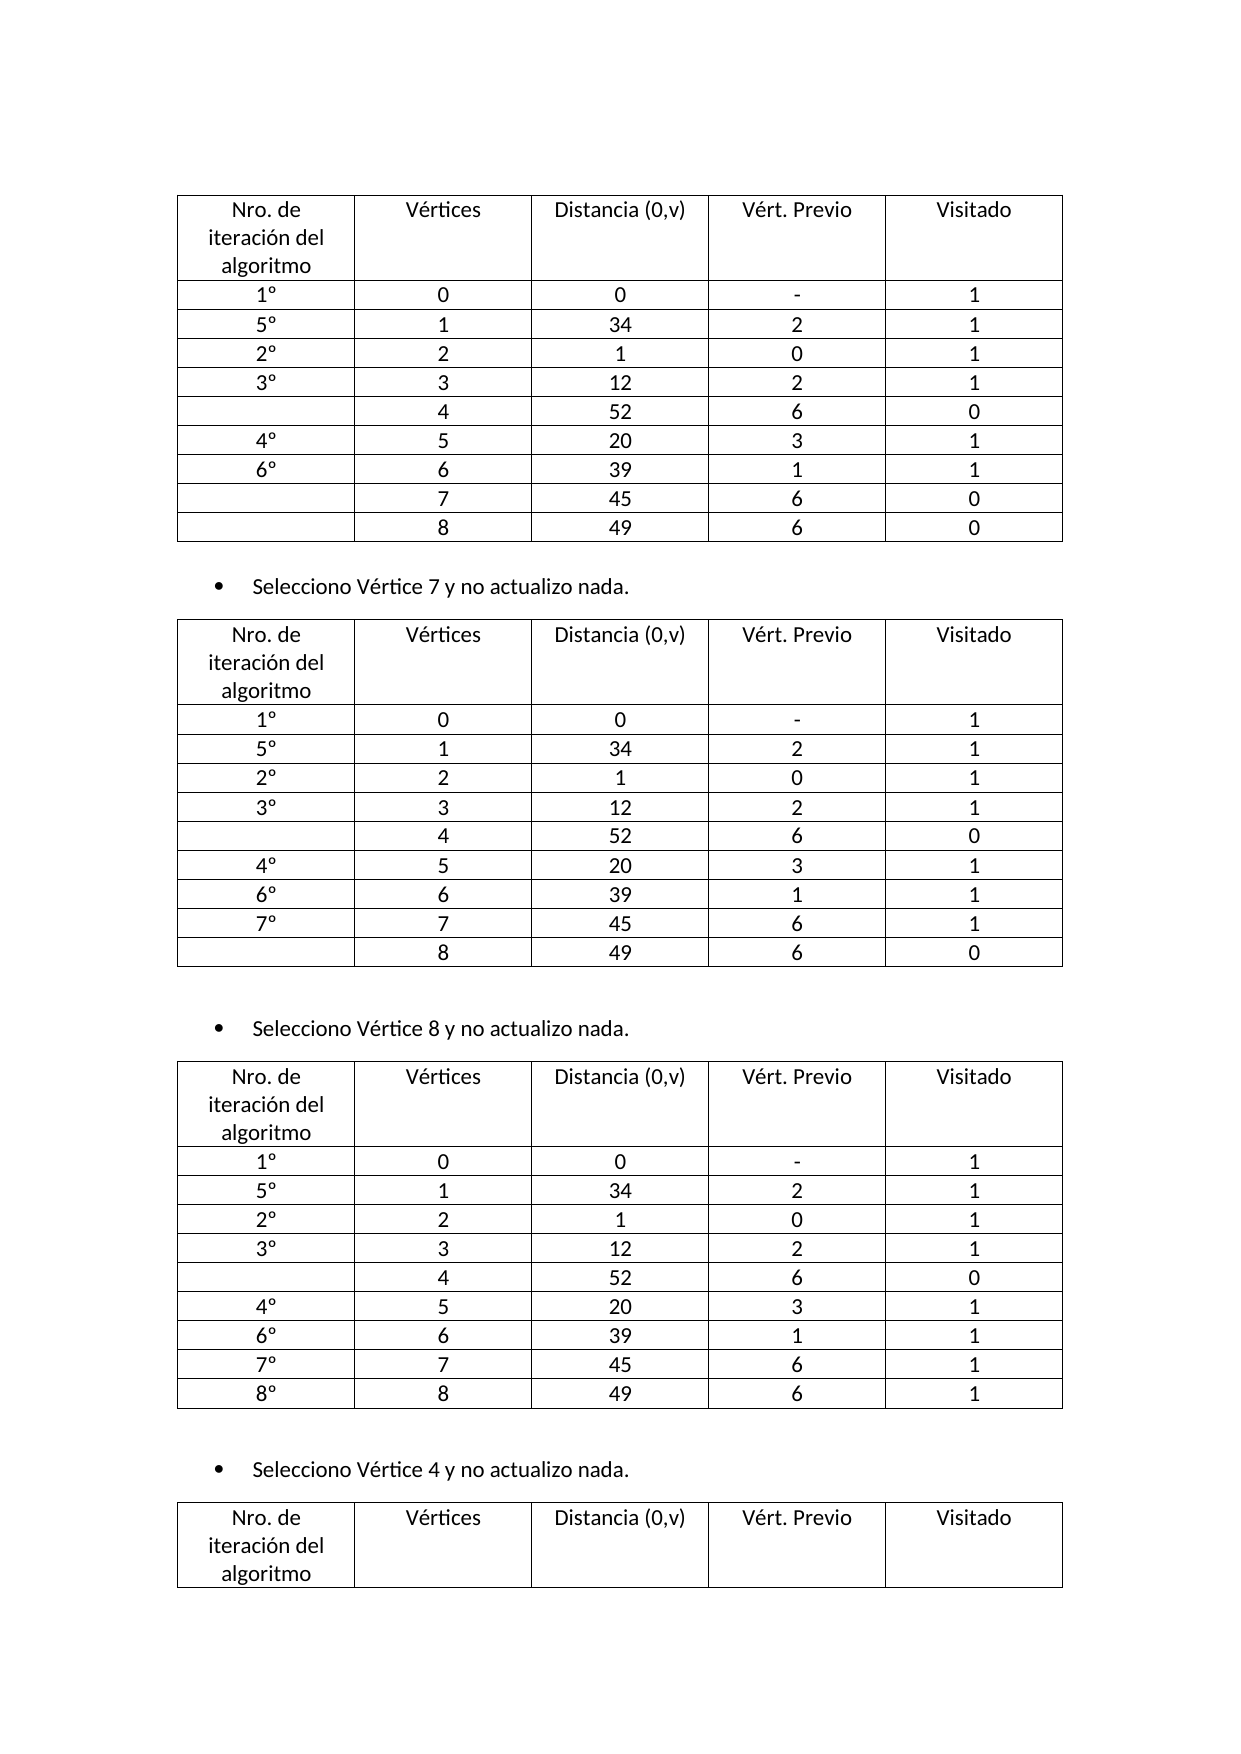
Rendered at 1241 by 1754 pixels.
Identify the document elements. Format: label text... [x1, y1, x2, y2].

table_cell - [709, 281, 885, 309]
table_cell [178, 484, 354, 512]
table_cell 5 [355, 426, 531, 454]
table_cell 1 [886, 1379, 1062, 1407]
table_cell 1 [886, 281, 1062, 309]
table_cell 20 [532, 426, 708, 454]
table_header Visitado [886, 1062, 1062, 1146]
table_cell 8 [355, 938, 531, 966]
table_cell 49 [532, 938, 708, 966]
table_header Visitado [886, 196, 1062, 279]
table_cell 1 [886, 735, 1062, 762]
table_cell 34 [532, 310, 708, 338]
table_cell 6 [709, 513, 885, 541]
table_cell 8 [355, 1379, 531, 1407]
table_cell 49 [532, 1379, 708, 1407]
table_cell 0 [355, 281, 531, 309]
table_cell 6 [355, 1321, 531, 1349]
table_header Nro. de iteración del algoritmo [178, 1503, 354, 1587]
table_cell 45 [532, 909, 708, 937]
table_cell 45 [532, 1350, 708, 1378]
table_header Visitado [886, 1503, 1062, 1587]
table_cell 0 [886, 938, 1062, 966]
table_cell 5 [355, 1292, 531, 1320]
table_cell 4 [355, 1263, 531, 1291]
table_cell 1 [709, 880, 885, 908]
table_cell 2º [178, 1205, 354, 1233]
table_cell 49 [532, 513, 708, 541]
table_cell 1 [886, 793, 1062, 821]
table_cell 1 [886, 1234, 1062, 1262]
table_header Distancia (0,v) [532, 1062, 708, 1146]
table_cell 3º [178, 793, 354, 821]
table_header Vértices [355, 1062, 531, 1146]
table_cell 39 [532, 1321, 708, 1349]
table_cell 6 [355, 455, 531, 483]
table_cell 20 [532, 1292, 708, 1320]
table_cell 1 [886, 339, 1062, 367]
table_cell 1 [886, 1292, 1062, 1320]
table_cell 2 [355, 1205, 531, 1233]
table_cell 1 [886, 1205, 1062, 1233]
table_cell 0 [355, 1147, 531, 1175]
table_header Vértices [355, 1503, 531, 1587]
table_cell 3 [709, 1292, 885, 1320]
table_cell 1 [886, 705, 1062, 733]
table_cell 4º [178, 426, 354, 454]
table_cell 7º [178, 909, 354, 937]
table_cell 6 [709, 1350, 885, 1378]
table_cell 1º [178, 705, 354, 733]
table_cell 4º [178, 1292, 354, 1320]
table_header Vért. Previo [709, 196, 885, 279]
table_cell 1 [886, 1350, 1062, 1378]
table_header Distancia (0,v) [532, 620, 708, 704]
table_cell 1 [355, 735, 531, 762]
table_cell 0 [532, 705, 708, 733]
table_cell 8 [355, 513, 531, 541]
table_cell - [709, 1147, 885, 1175]
table_cell 7 [355, 484, 531, 512]
table_cell 52 [532, 822, 708, 850]
table_header Distancia (0,v) [532, 196, 708, 279]
table_cell 3 [355, 368, 531, 396]
table_cell 0 [532, 281, 708, 309]
table_cell 7º [178, 1350, 354, 1378]
table_cell 2 [709, 310, 885, 338]
table_cell 2 [709, 368, 885, 396]
table_cell 6 [709, 938, 885, 966]
table_header Vért. Previo [709, 620, 885, 704]
table_cell 8º [178, 1379, 354, 1407]
table_cell 1 [886, 310, 1062, 338]
table_header Vértices [355, 620, 531, 704]
table_cell 20 [532, 851, 708, 879]
table_cell 6º [178, 455, 354, 483]
table_cell 6 [709, 822, 885, 850]
table_cell 0 [886, 484, 1062, 512]
list Selecciono Vértice 7 y no actualizo nada. [215, 572, 1063, 600]
table_cell 1 [355, 310, 531, 338]
table_header Vért. Previo [709, 1503, 885, 1587]
table_cell 52 [532, 397, 708, 425]
table_cell 34 [532, 735, 708, 762]
table_cell 6 [355, 880, 531, 908]
table_cell 1 [532, 1205, 708, 1233]
table_cell 2 [709, 1176, 885, 1204]
table_cell 3 [355, 1234, 531, 1262]
table_cell 39 [532, 880, 708, 908]
table_header Vért. Previo [709, 1062, 885, 1146]
table_cell 1 [532, 764, 708, 792]
table_cell 5º [178, 735, 354, 762]
table_cell 1 [709, 455, 885, 483]
table_cell 3 [709, 426, 885, 454]
table_cell 0 [886, 1263, 1062, 1291]
table_cell 0 [886, 397, 1062, 425]
table_cell 2 [709, 1234, 885, 1262]
table_cell 39 [532, 455, 708, 483]
table_cell 6º [178, 880, 354, 908]
table_cell 4º [178, 851, 354, 879]
table_cell 1 [709, 1321, 885, 1349]
list Selecciono Vértice 8 y no actualizo nada. [215, 1014, 1063, 1042]
table_cell 1 [886, 368, 1062, 396]
table_cell 1 [886, 880, 1062, 908]
table_cell 1 [886, 426, 1062, 454]
table_cell 1 [886, 455, 1062, 483]
table_cell 0 [886, 513, 1062, 541]
table_cell 1 [886, 1176, 1062, 1204]
table_cell 7 [355, 1350, 531, 1378]
table_cell 5º [178, 310, 354, 338]
table_cell 1 [886, 909, 1062, 937]
table_cell 45 [532, 484, 708, 512]
table_cell 34 [532, 1176, 708, 1204]
table_cell 7 [355, 909, 531, 937]
table_cell 6 [709, 484, 885, 512]
table_header Visitado [886, 620, 1062, 704]
table_cell 3 [355, 793, 531, 821]
table_cell 4 [355, 397, 531, 425]
table_cell 12 [532, 368, 708, 396]
table_cell [178, 397, 354, 425]
list Selecciono Vértice 4 y no actualizo nada. [215, 1455, 1063, 1483]
table_cell 0 [355, 705, 531, 733]
table_cell 3 [709, 851, 885, 879]
table_cell 1 [532, 339, 708, 367]
table_cell 12 [532, 1234, 708, 1262]
table_cell 2 [355, 339, 531, 367]
table_cell 5 [355, 851, 531, 879]
table_cell 0 [532, 1147, 708, 1175]
table_cell 1 [886, 1147, 1062, 1175]
table_cell 2 [355, 764, 531, 792]
table_cell 1º [178, 281, 354, 309]
table_cell 4 [355, 822, 531, 850]
table_cell 0 [886, 822, 1062, 850]
table_header Nro. de iteración del algoritmo [178, 1062, 354, 1146]
table_cell 6 [709, 397, 885, 425]
table_header Distancia (0,v) [532, 1503, 708, 1587]
table_header Nro. de iteración del algoritmo [178, 196, 354, 279]
table_cell 5º [178, 1176, 354, 1204]
table_cell 2º [178, 764, 354, 792]
table_cell [178, 513, 354, 541]
table_header Nro. de iteración del algoritmo [178, 620, 354, 704]
table_cell 1º [178, 1147, 354, 1175]
table_cell 6 [709, 909, 885, 937]
table_cell 1 [355, 1176, 531, 1204]
table_cell [178, 822, 354, 850]
table_cell 0 [709, 1205, 885, 1233]
table_cell 3º [178, 368, 354, 396]
table_cell 1 [886, 764, 1062, 792]
table_cell 52 [532, 1263, 708, 1291]
table_cell 6 [709, 1379, 885, 1407]
table_cell 3º [178, 1234, 354, 1262]
table_cell 1 [886, 851, 1062, 879]
table_cell [178, 1263, 354, 1291]
table_cell 12 [532, 793, 708, 821]
table_cell - [709, 705, 885, 733]
table_cell 1 [886, 1321, 1062, 1349]
table_header Vértices [355, 196, 531, 279]
table_cell 2 [709, 793, 885, 821]
table_cell 0 [709, 339, 885, 367]
table_cell 6º [178, 1321, 354, 1349]
table_cell [178, 938, 354, 966]
table_cell 2º [178, 339, 354, 367]
table_cell 0 [709, 764, 885, 792]
table_cell 6 [709, 1263, 885, 1291]
table_cell 2 [709, 735, 885, 762]
